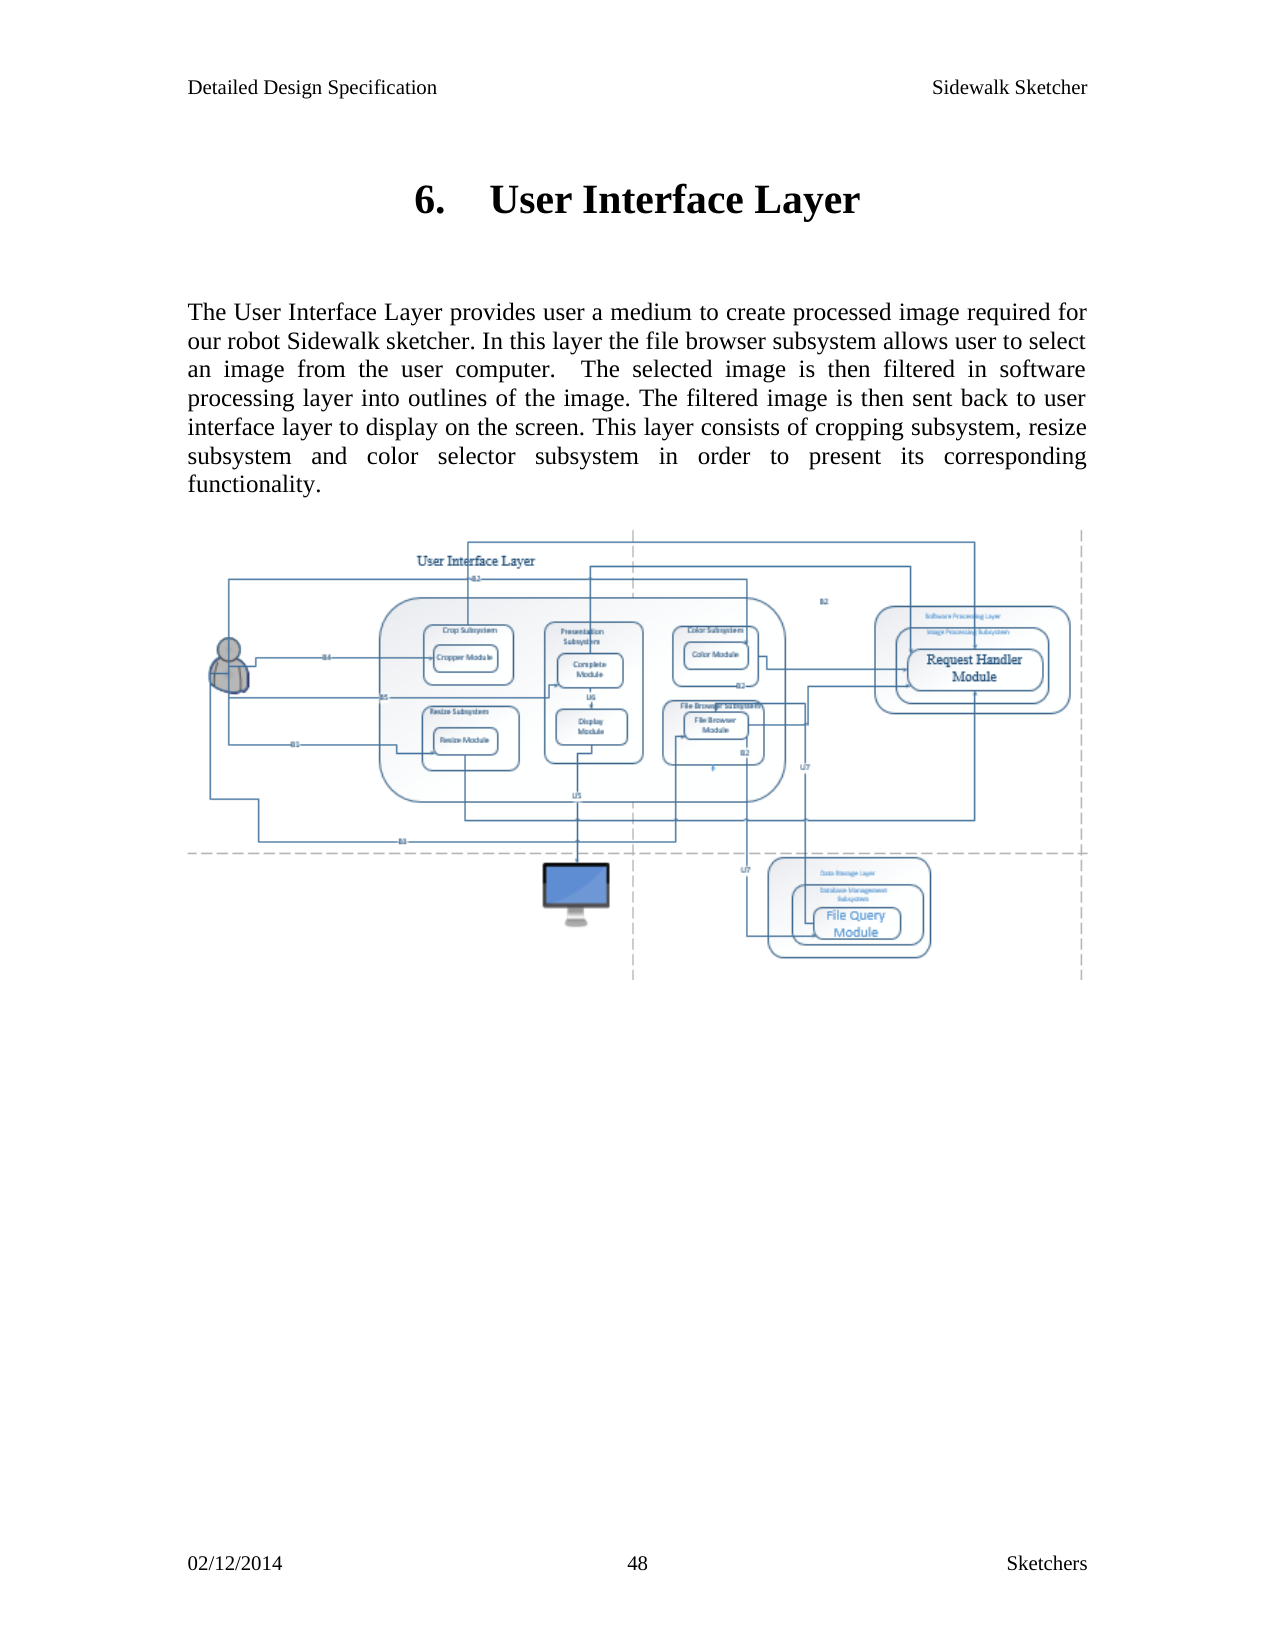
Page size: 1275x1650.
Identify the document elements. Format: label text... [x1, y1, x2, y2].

subtitle User Interface Layer [187, 175, 1087, 223]
text The User Interface Layer provides user a medium to create processed image required for our robot Sidewalk sketcher. In this layer the file browser subsystem allows user to select an image from the user computer. The selected image is then filtered in software processing layer into outlines of the image. The filtered image is then sent back to user interface layer to display on the screen. This layer consists of cropping subsystem, resize subsystem and color selector subsystem in order to present its corresponding functionality. [187, 297, 1087, 498]
picture [187, 527, 1088, 980]
